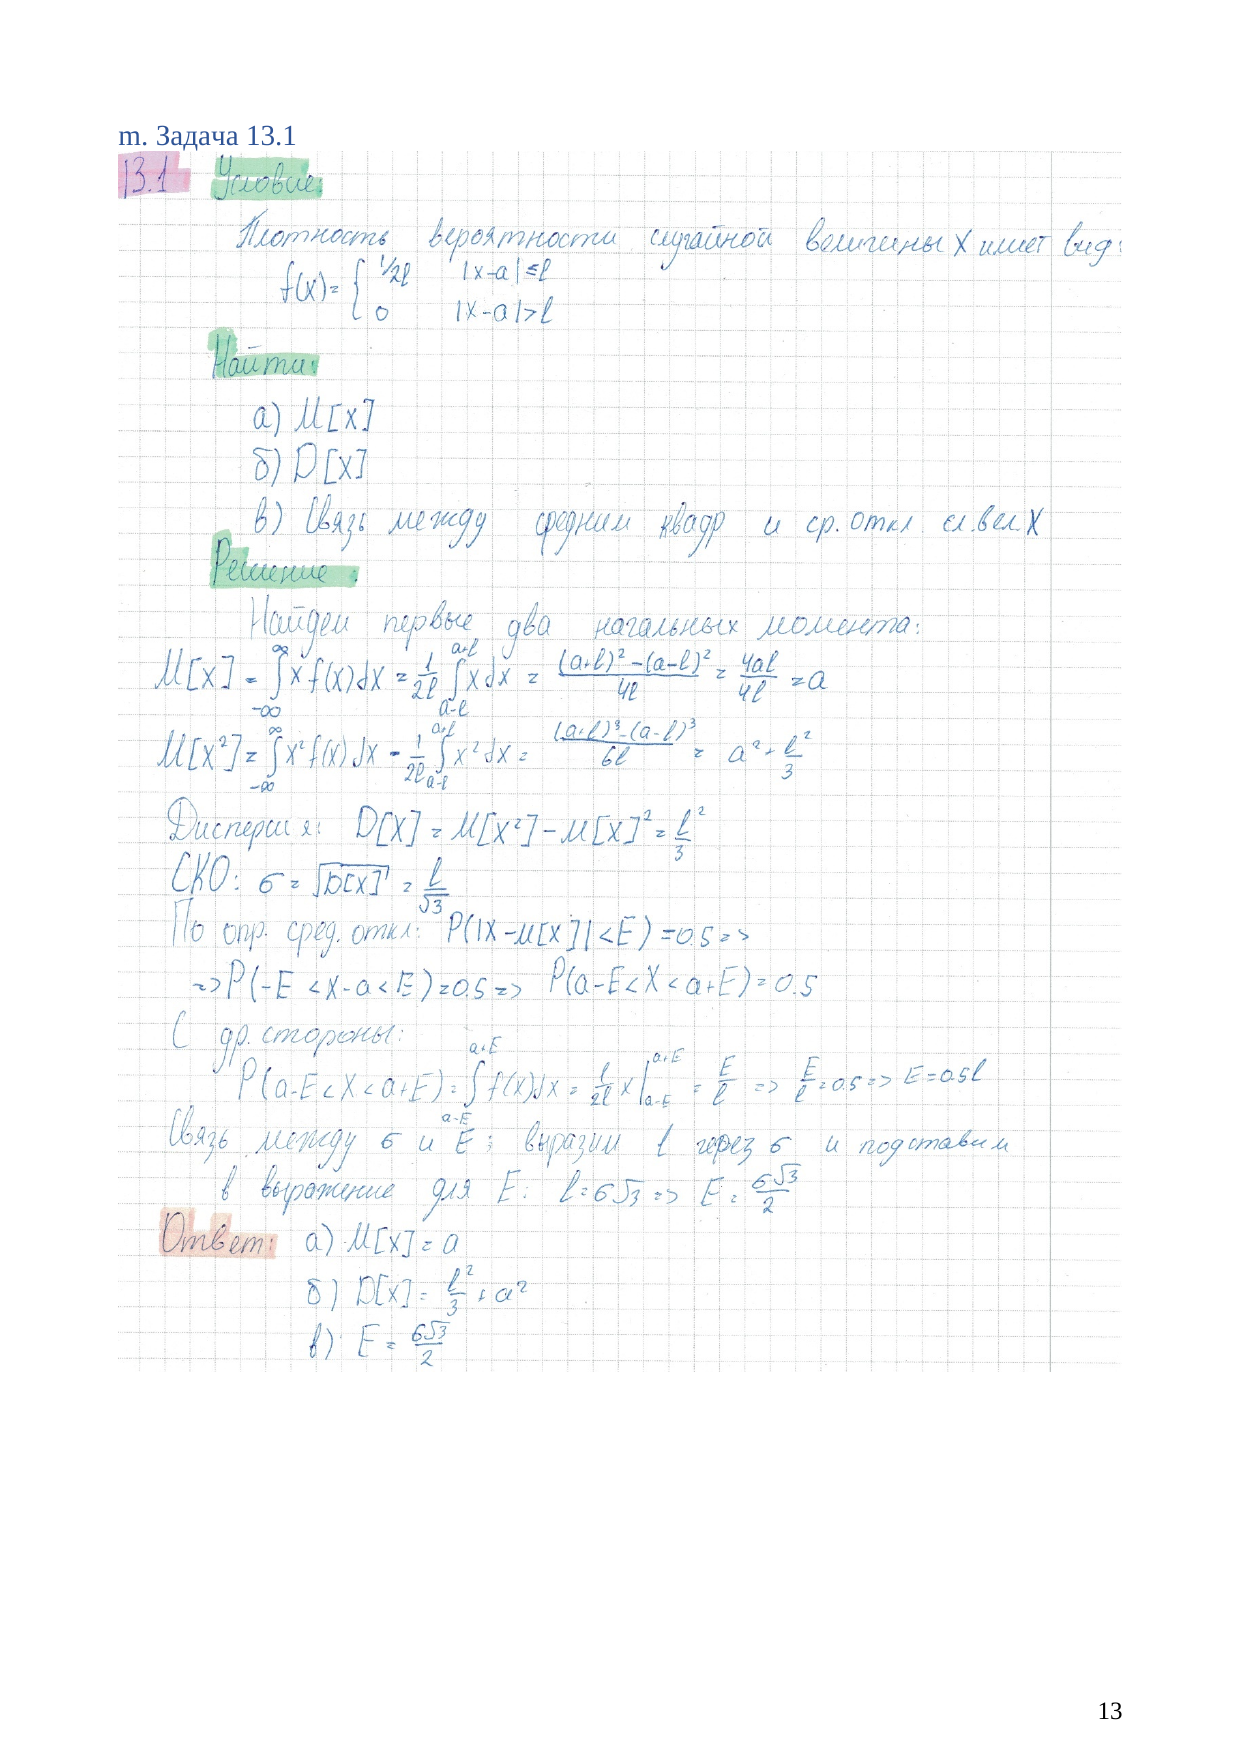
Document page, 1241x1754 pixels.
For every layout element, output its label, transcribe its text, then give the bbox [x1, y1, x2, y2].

picture [118, 151, 1122, 1372]
subtitle Задача 13.1 [118, 118, 1122, 151]
